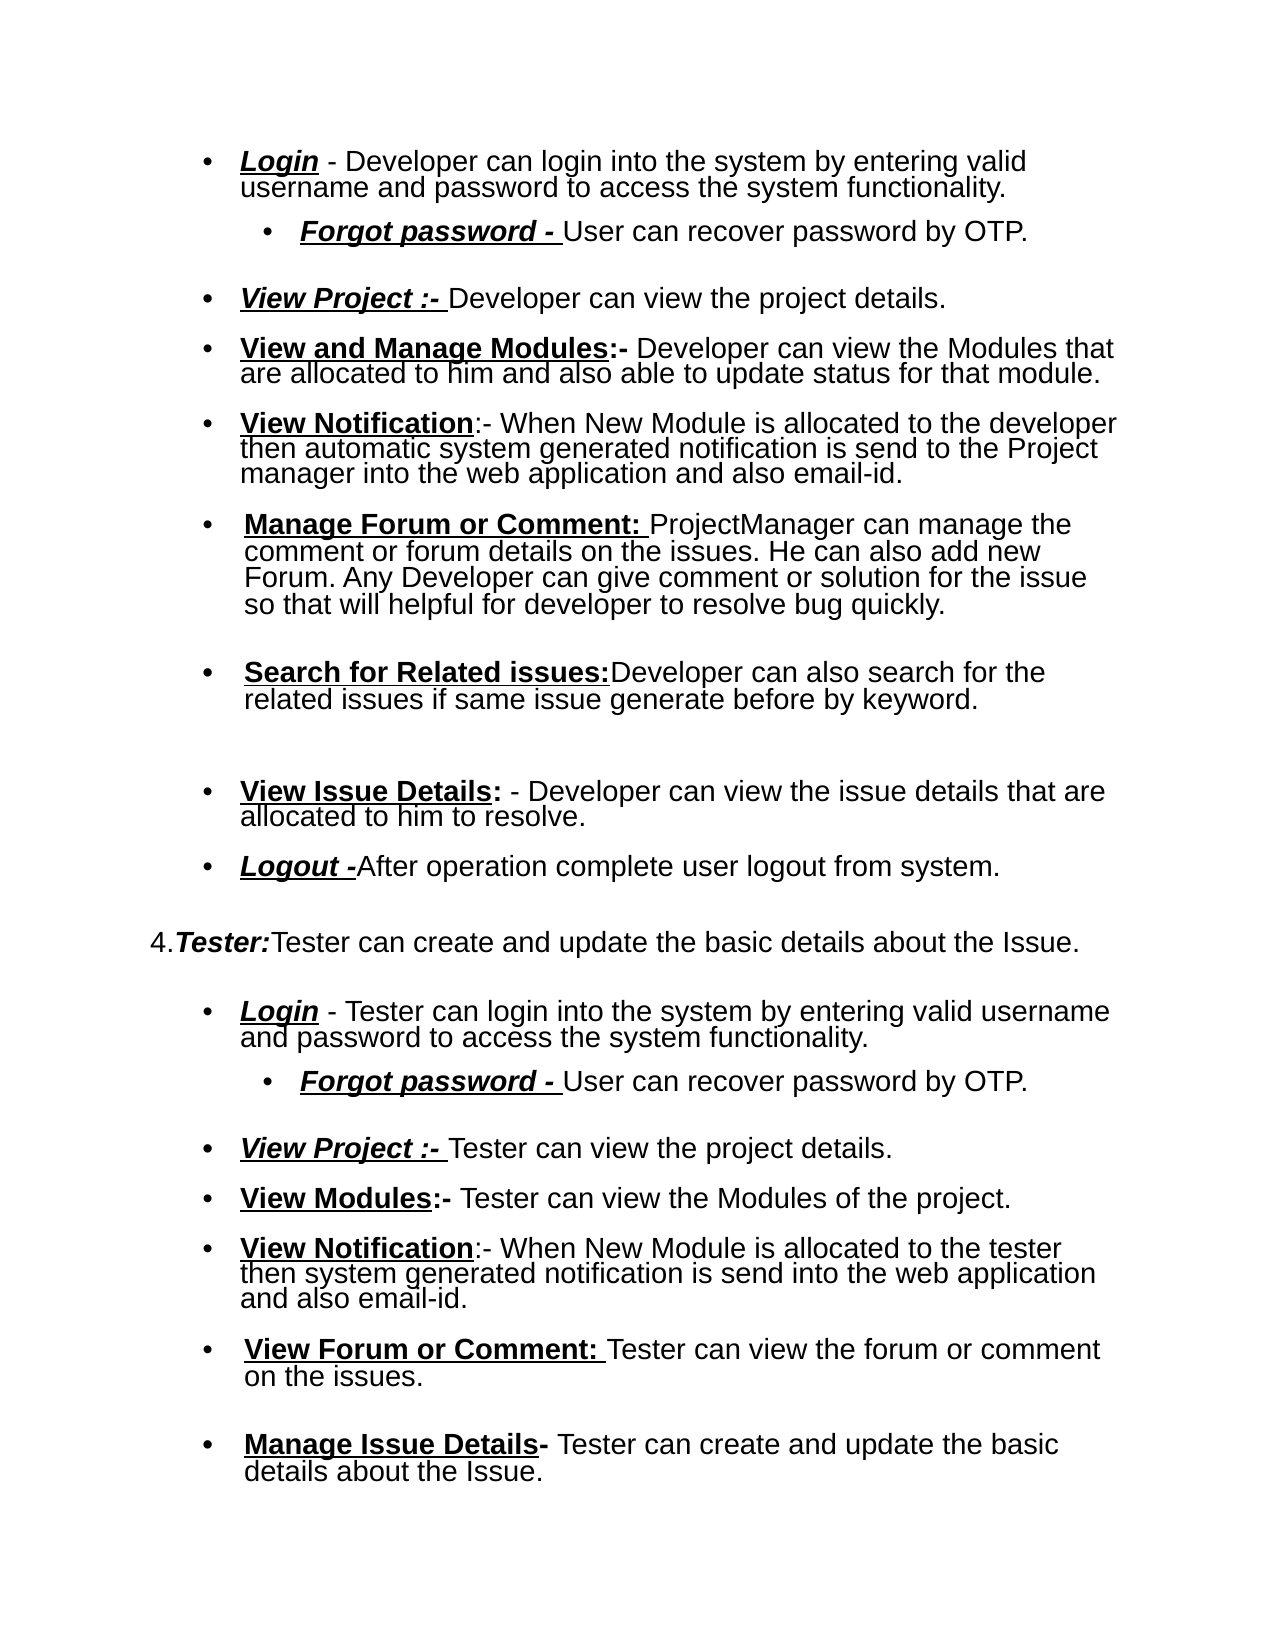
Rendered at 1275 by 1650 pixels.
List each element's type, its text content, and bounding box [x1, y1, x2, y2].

list View Project :- Developer can view the project details. [202, 288, 1127, 313]
list Forgot password - User can recover password by OTP. [262, 1070, 1125, 1097]
list Forgot password - User can recover password by OTP. [262, 220, 1125, 247]
list View and Manage Modules:- Developer can view the Modules that are allocated to him and also able to update status for that module. [202, 338, 1127, 388]
list Logout -After operation complete user logout from system. [202, 857, 1127, 882]
list View Notification:- When New Module is allocated to the tester then system generated notification is send into the web application and also email-id. [202, 1238, 1127, 1313]
list Login - Developer can login into the system by entering valid username and password to access the system functionality. [202, 150, 1125, 203]
list Search for Related issues:Developer can also search for the related issues if same issue generate before by keyword. [202, 662, 1127, 715]
list View Forum or Comment: Tester can view the forum or comment on the issues. [202, 1338, 1127, 1392]
list View Notification:- When New Module is allocated to the developer then automatic system generated notification is send to the Project manager into the web application and also email-id. [202, 413, 1127, 488]
list Manage Forum or Comment: ProjectManager can manage the comment or forum details on the issues. He can also add new Forum. Any Developer can give comment or solution for the issue so that will helpful for developer to resolve bug quickly. [202, 513, 1127, 620]
text 4.Tester:Tester can create and update the basic details about the Issue. [150, 932, 1125, 958]
list View Modules:- Tester can view the Modules of the project. [202, 1188, 1127, 1213]
list View Issue Details: - Developer can view the issue details that are allocated to him to resolve. [202, 782, 1127, 832]
list Manage Issue Details- Tester can create and update the basic details about the Issue. [202, 1433, 1127, 1487]
list View Project :- Tester can view the project details. [202, 1138, 1127, 1163]
list Login - Tester can login into the system by entering valid username and password to access the system functionality. [202, 1000, 1125, 1053]
